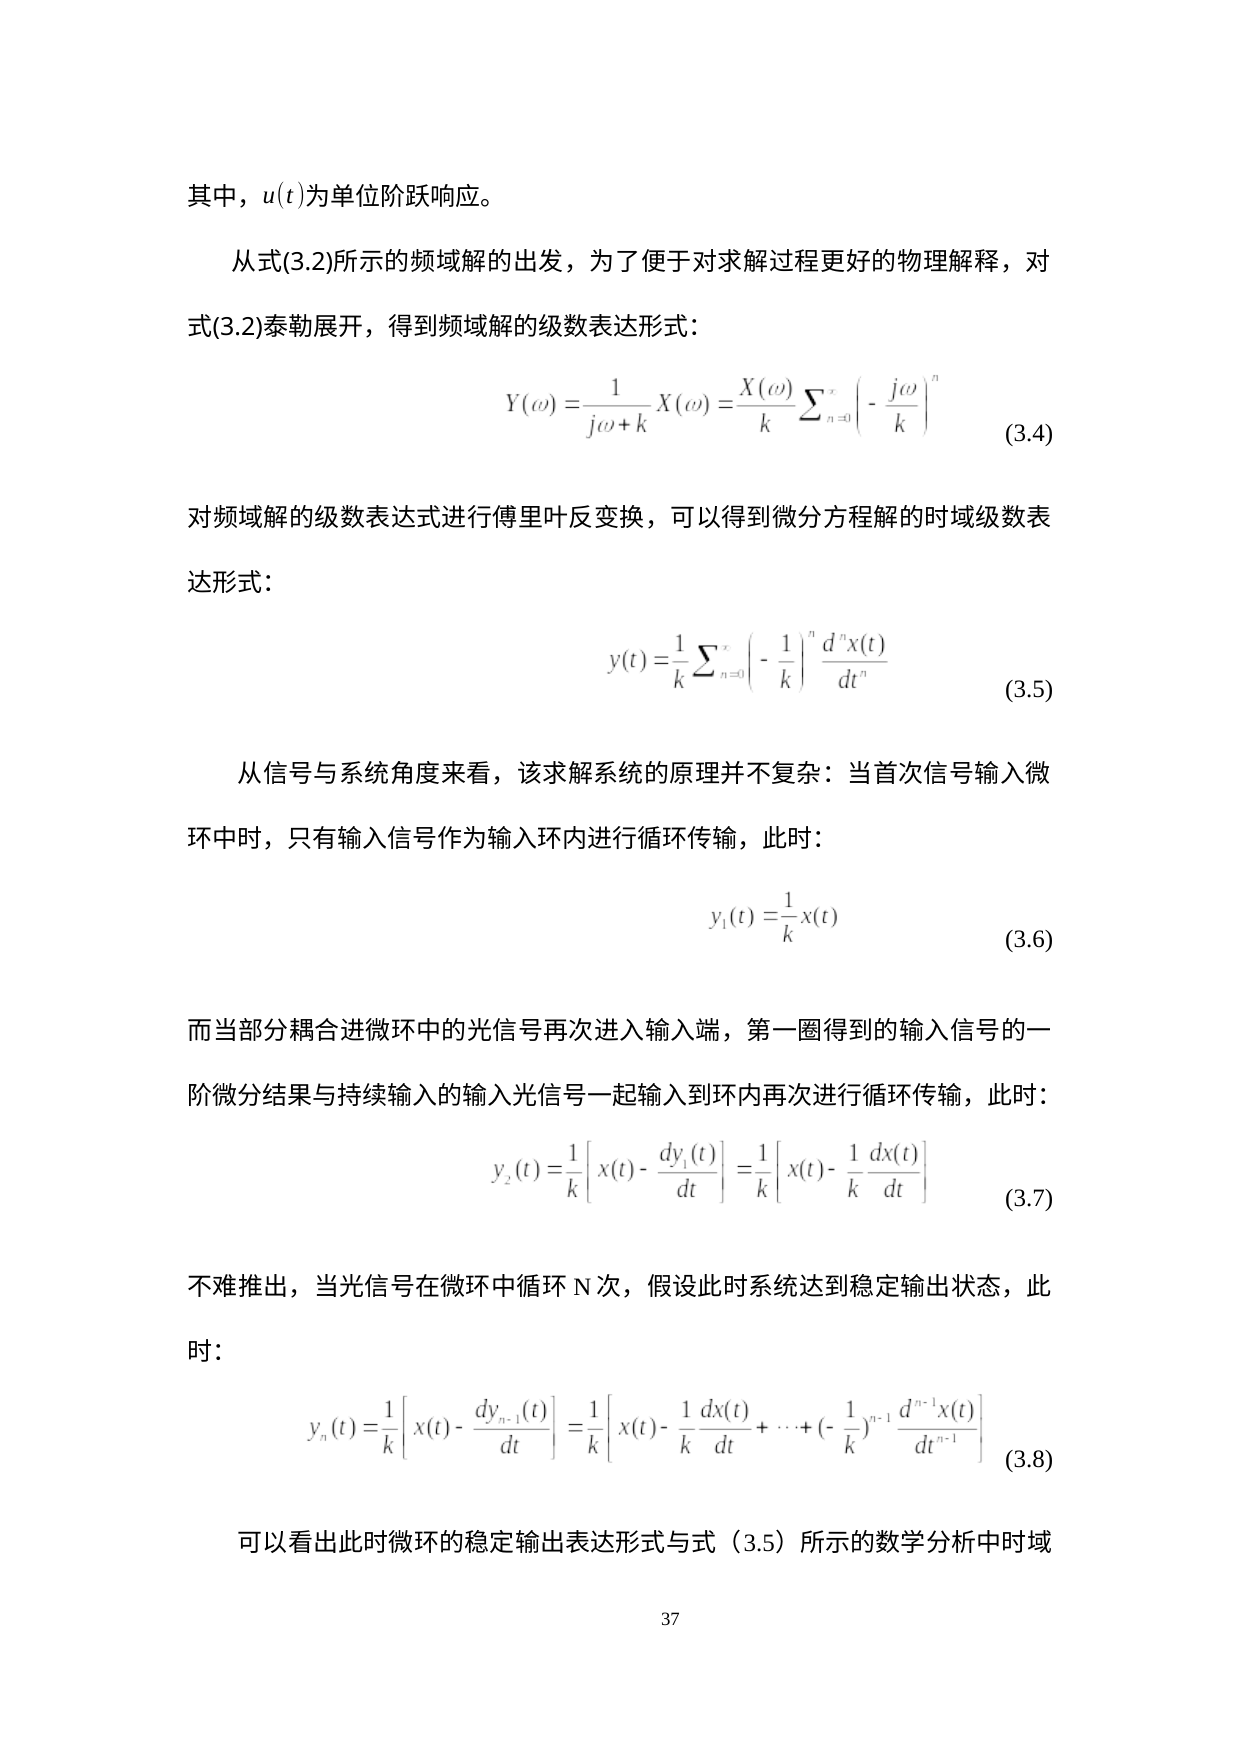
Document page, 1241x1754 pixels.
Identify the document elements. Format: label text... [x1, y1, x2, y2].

text (3.6) [187, 869, 1053, 967]
text (3.8) [187, 1382, 1053, 1479]
text (3.7) [187, 1126, 1053, 1223]
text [187, 1508, 1053, 1573]
text 从信号与系统角度来看，该求解系统的原理并不复杂：当首次信号输入微环中时，只有输入信号作为输入环内进行循环传输，此时： [187, 739, 1053, 869]
text (3.4) [187, 357, 1053, 454]
text 对频域解的级数表达式进行傅里叶反变换，可以得到微分方程解的时域级数表达形式： [187, 483, 1053, 613]
text 从式(3.2)所示的频域解的出发，为了便于对求解过程更好的物理解释，对式(3.2)泰勒展开，得到频域解的级数表达形式： [187, 227, 1053, 357]
text (3.5) [187, 613, 1053, 711]
text 而当部分耦合进微环中的光信号再次进入输入端，第一圈得到的输入信号的一阶微分结果与持续输入的输入光信号一起输入到环内再次进行循环传输，此时： [187, 996, 1053, 1126]
text 不难推出，当光信号在微环中循环N次，假设此时系统达到稳定输出状态，此时： [187, 1252, 1053, 1382]
text 其中，为单位阶跃响应。 [187, 162, 1053, 227]
